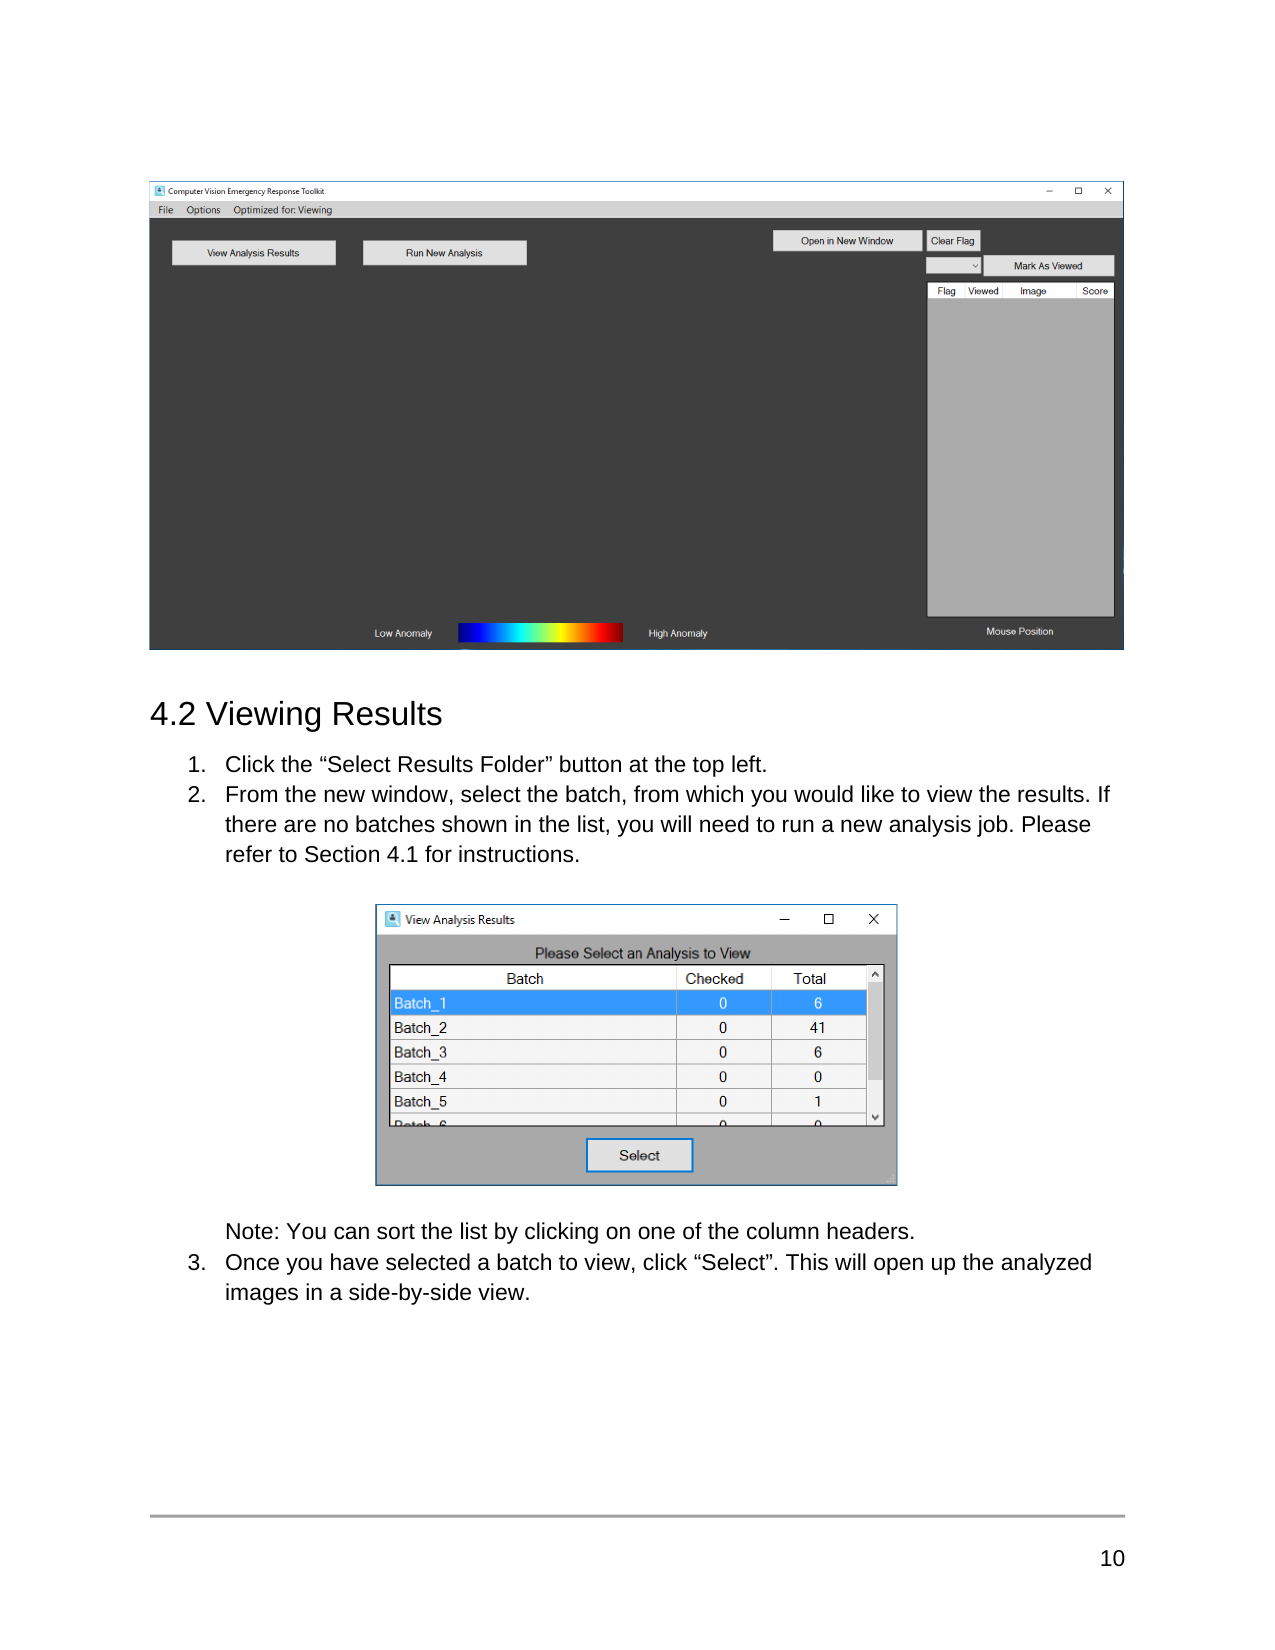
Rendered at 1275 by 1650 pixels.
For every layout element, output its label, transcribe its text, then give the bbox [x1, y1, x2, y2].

list From the new window, select the batch, from which you would like to view the results. If there are no batches shown in the list, you will need to run a new analysis job. Please refer to Section 4.1 for instructions. [187, 781, 1125, 867]
picture [148, 181, 1124, 650]
list Click the “Select Results Folder” button at the top left. [187, 751, 1125, 777]
list Once you have selected a batch to view, click “Select”. This will open up the analyzed images in a side-by-side view. [187, 1248, 1125, 1305]
picture [375, 904, 898, 1186]
